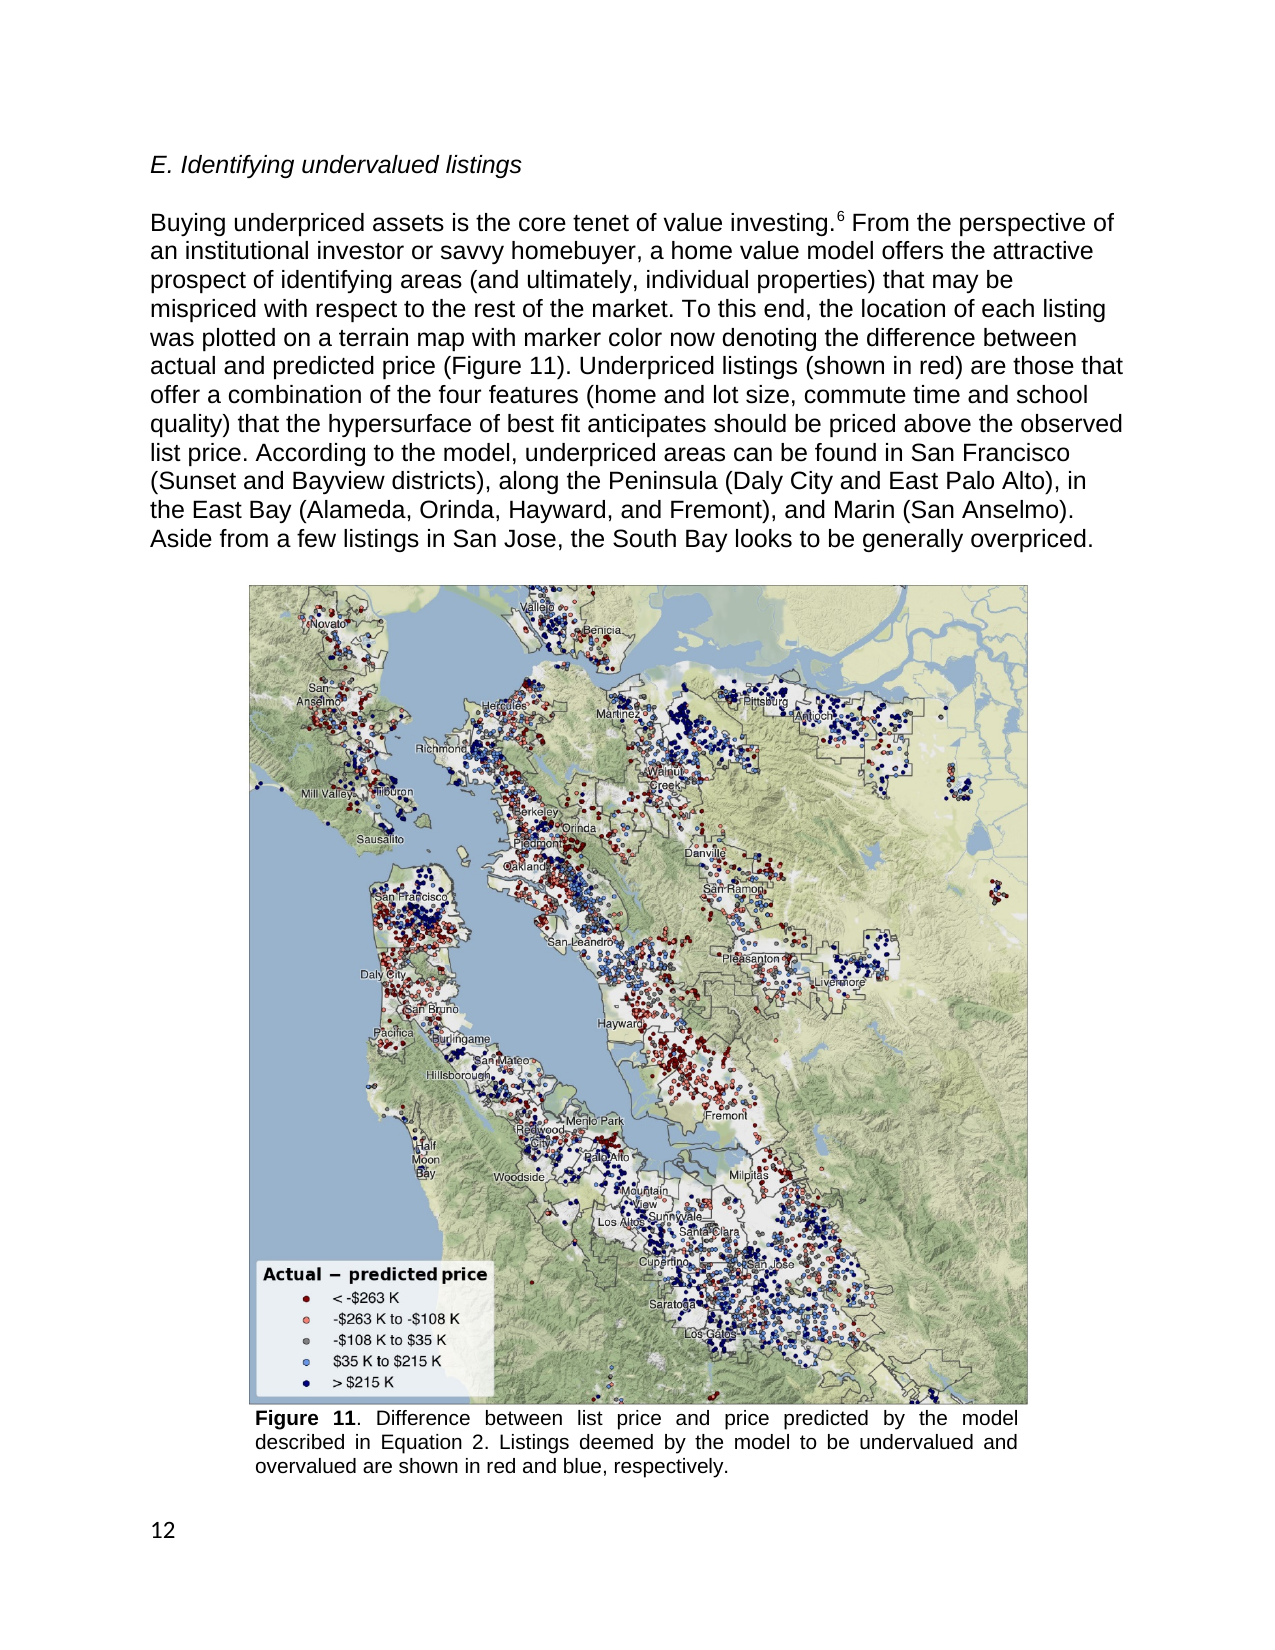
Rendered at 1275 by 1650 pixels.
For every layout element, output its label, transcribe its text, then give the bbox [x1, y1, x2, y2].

text Figure 11. Difference between list price and price predicted by the model described in Equation 2. Listings deemed by the model to be undervalued and overvalued are shown in red and blue, respectively. [255, 1407, 1020, 1478]
text E. Identifying undervalued listings [150, 150, 1125, 179]
picture [245, 581, 1030, 1407]
text Buying underpriced assets is the core tenet of value investing.6 From the perspective of an institutional investor or savvy homebuyer, a home value model offers the attractive prospect of identifying areas (and ultimately, individual properties) that may be mispriced with respect to the rest of the market. To this end, the location of each listing was plotted on a terrain map with marker color now denoting the difference between actual and predicted price (Figure 11). Underpriced listings (shown in red) are those that offer a combination of the four features (home and lot size, commute time and school quality) that the hypersurface of best fit anticipates should be priced above the observed list price. According to the model, underpriced areas can be found in San Francisco (Sunset and Bayview districts), along the Peninsula (Daly City and East Palo Alto), in the East Bay (Alameda, Orinda, Hayward, and Fremont), and Marin (San Anselmo). Aside from a few listings in San Jose, the South Bay looks to be generally overpriced. [150, 207, 1125, 552]
